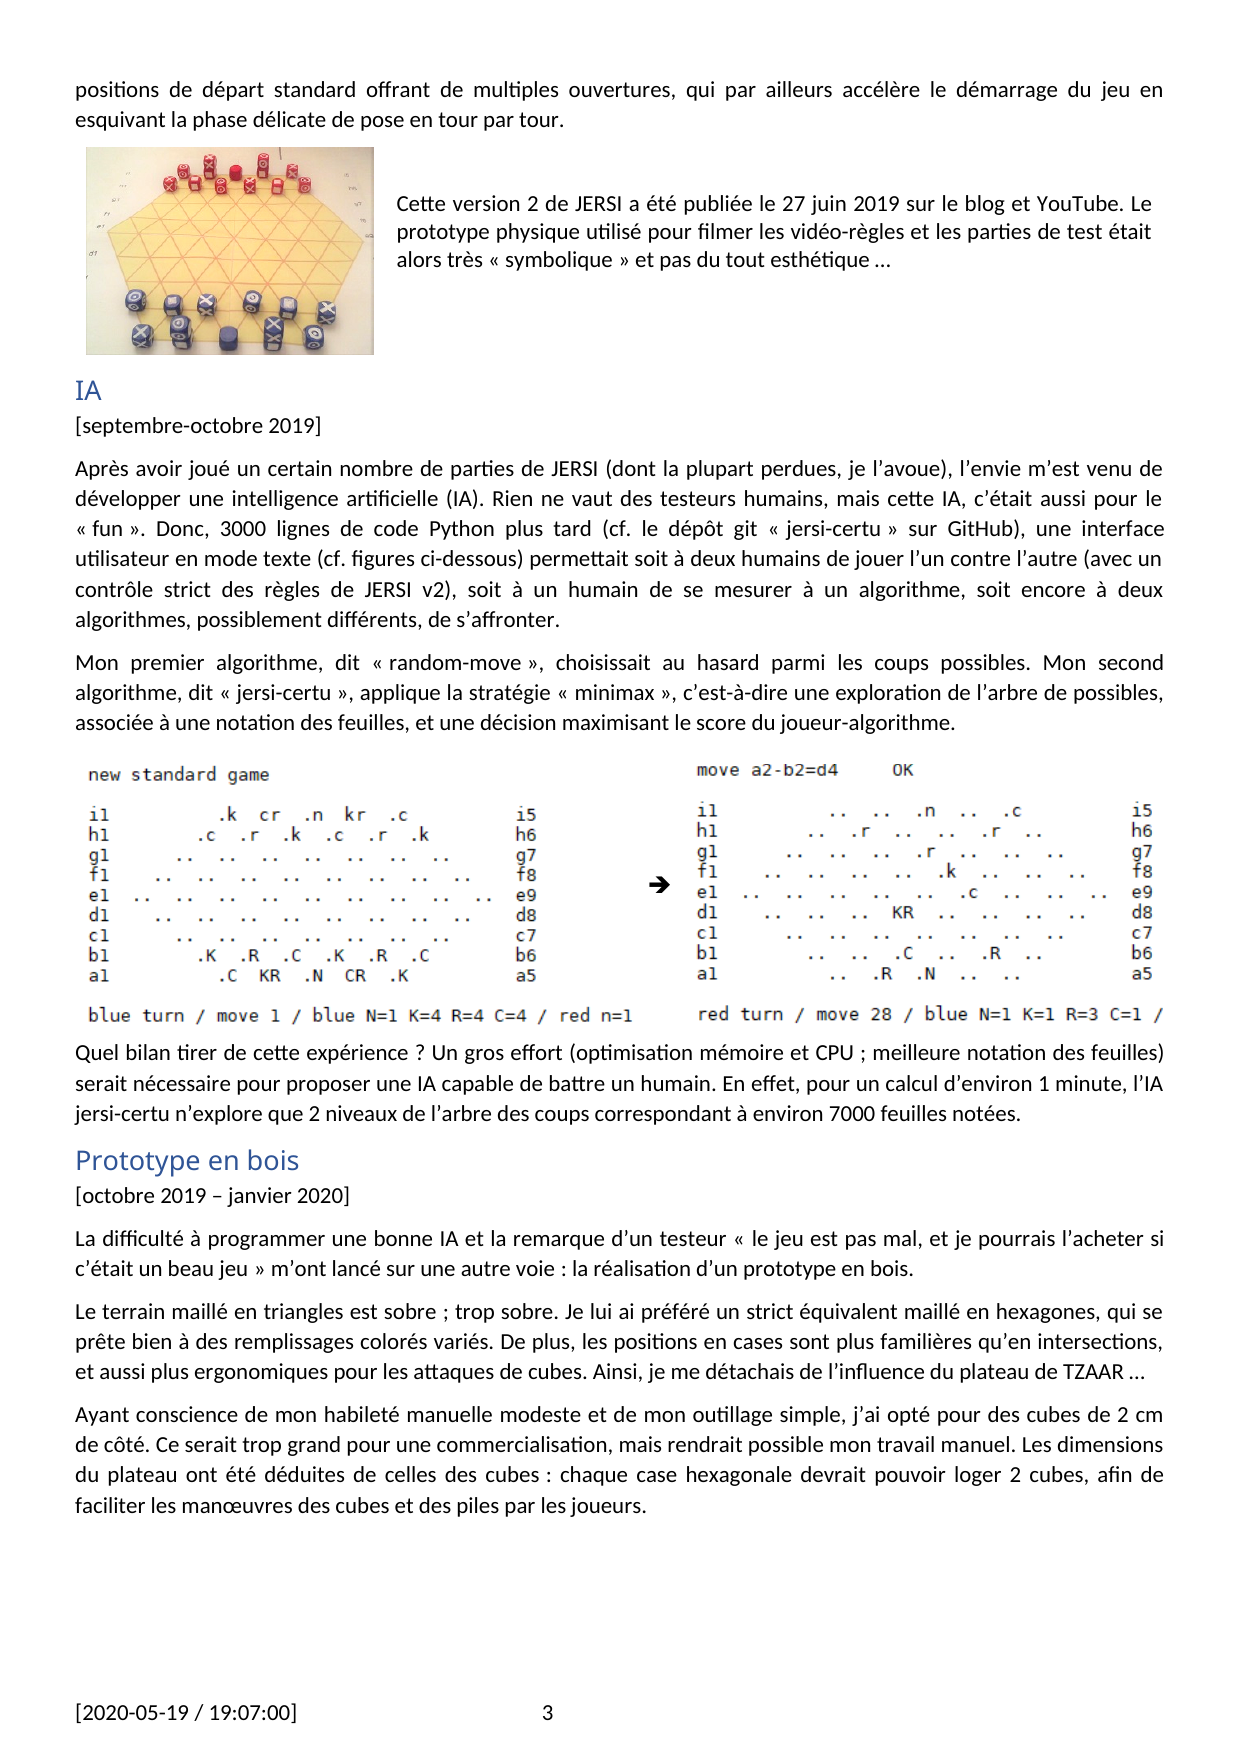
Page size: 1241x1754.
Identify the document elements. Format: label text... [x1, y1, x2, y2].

text Quel bilan tirer de cette expérience ? Un gros effort (optimisation mémoire et CPU ; meilleure notation des feuilles) serait nécessaire pour proposer une IA capable de battre un humain. En effet, pour un calcul d’environ 1 minute, l’IA jersi-certu n’explore que 2 niveaux de l’arbre des coups correspondant à environ 7000 feuilles notées. [75, 1038, 1165, 1127]
picture [86, 147, 374, 355]
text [75, 75, 1165, 133]
picture [693, 764, 1166, 1026]
text La difficulté à programmer une bonne IA et la remarque d’un testeur « le jeu est pas mal, et je pourrais l’acheter si c’était un beau jeu » m’ont lancé sur une autre voie : la réalisation d’un prototype en bois. [75, 1224, 1165, 1282]
table_header [636, 751, 682, 1038]
subtitle Prototype en bois [75, 1142, 1165, 1178]
text Ayant conscience de mon habileté manuelle modeste et de mon outillage simple, j’ai opté pour des cubes de 2 cm de côté. Ce serait trop grand pour une commercialisation, mais rendrait possible mon travail manuel. Les dimensions du plateau ont été déduites de celles des cubes : chaque case hexagonale devrait pouvoir loger 2 cubes, afin de faciliter les manœuvres des cubes et des piles par les joueurs. [75, 1400, 1165, 1519]
text Mon premier algorithme, dit « random-move », choisissait au hasard parmi les coups possibles. Mon second algorithme, dit « jersi-certu », applique la stratégie « minimax », c’est-à-dire une exploration de l’arbre de possibles, associée à une notation des feuilles, et une décision maximisant le score du joueur-algorithme. [75, 648, 1165, 736]
text Le terrain maillé en triangles est sobre ; trop sobre. Je lui ai préféré un strict équivalent maillé en hexagones, qui se prête bien à des remplissages colorés variés. De plus, les positions en cases sont plus familières qu’en intersections, et aussi plus ergonomiques pour les attaques de cubes. Ainsi, je me détachais de l’influence du plateau de TZAAR … [75, 1297, 1165, 1385]
picture [86, 750, 637, 1026]
table_header [75, 148, 385, 367]
subtitle IA [75, 371, 1165, 408]
text [septembre-octobre 2019] [75, 411, 1165, 439]
table_header Cette version 2 de JERSI a été publiée le 27 juin 2019 sur le blog et YouTube. Le prototype physique utilisé pour filmer les vidéo-règles et les parties de test était alors très « symbolique » et pas du tout esthétique … [385, 148, 1165, 367]
text [octobre 2019 – janvier 2020] [75, 1181, 1165, 1209]
table_header [75, 751, 636, 1038]
table_header [683, 751, 1165, 1038]
text Après avoir joué un certain nombre de parties de JERSI (dont la plupart perdues, je l’avoue), l’envie m’est venu de développer une intelligence artificielle (IA). Rien ne vaut des testeurs humains, mais cette IA, c’était aussi pour le « fun ». Donc, 3000 lignes de code Python plus tard (cf. le dépôt git « jersi-certu » sur GitHub), une interface utilisateur en mode texte (cf. figures ci-dessous) permettait soit à deux humains de jouer l’un contre l’autre (avec un contrôle strict des règles de JERSI v2), soit à un humain de se mesurer à un algorithme, soit encore à deux algorithmes, possiblement différents, de s’affronter. [75, 454, 1165, 633]
